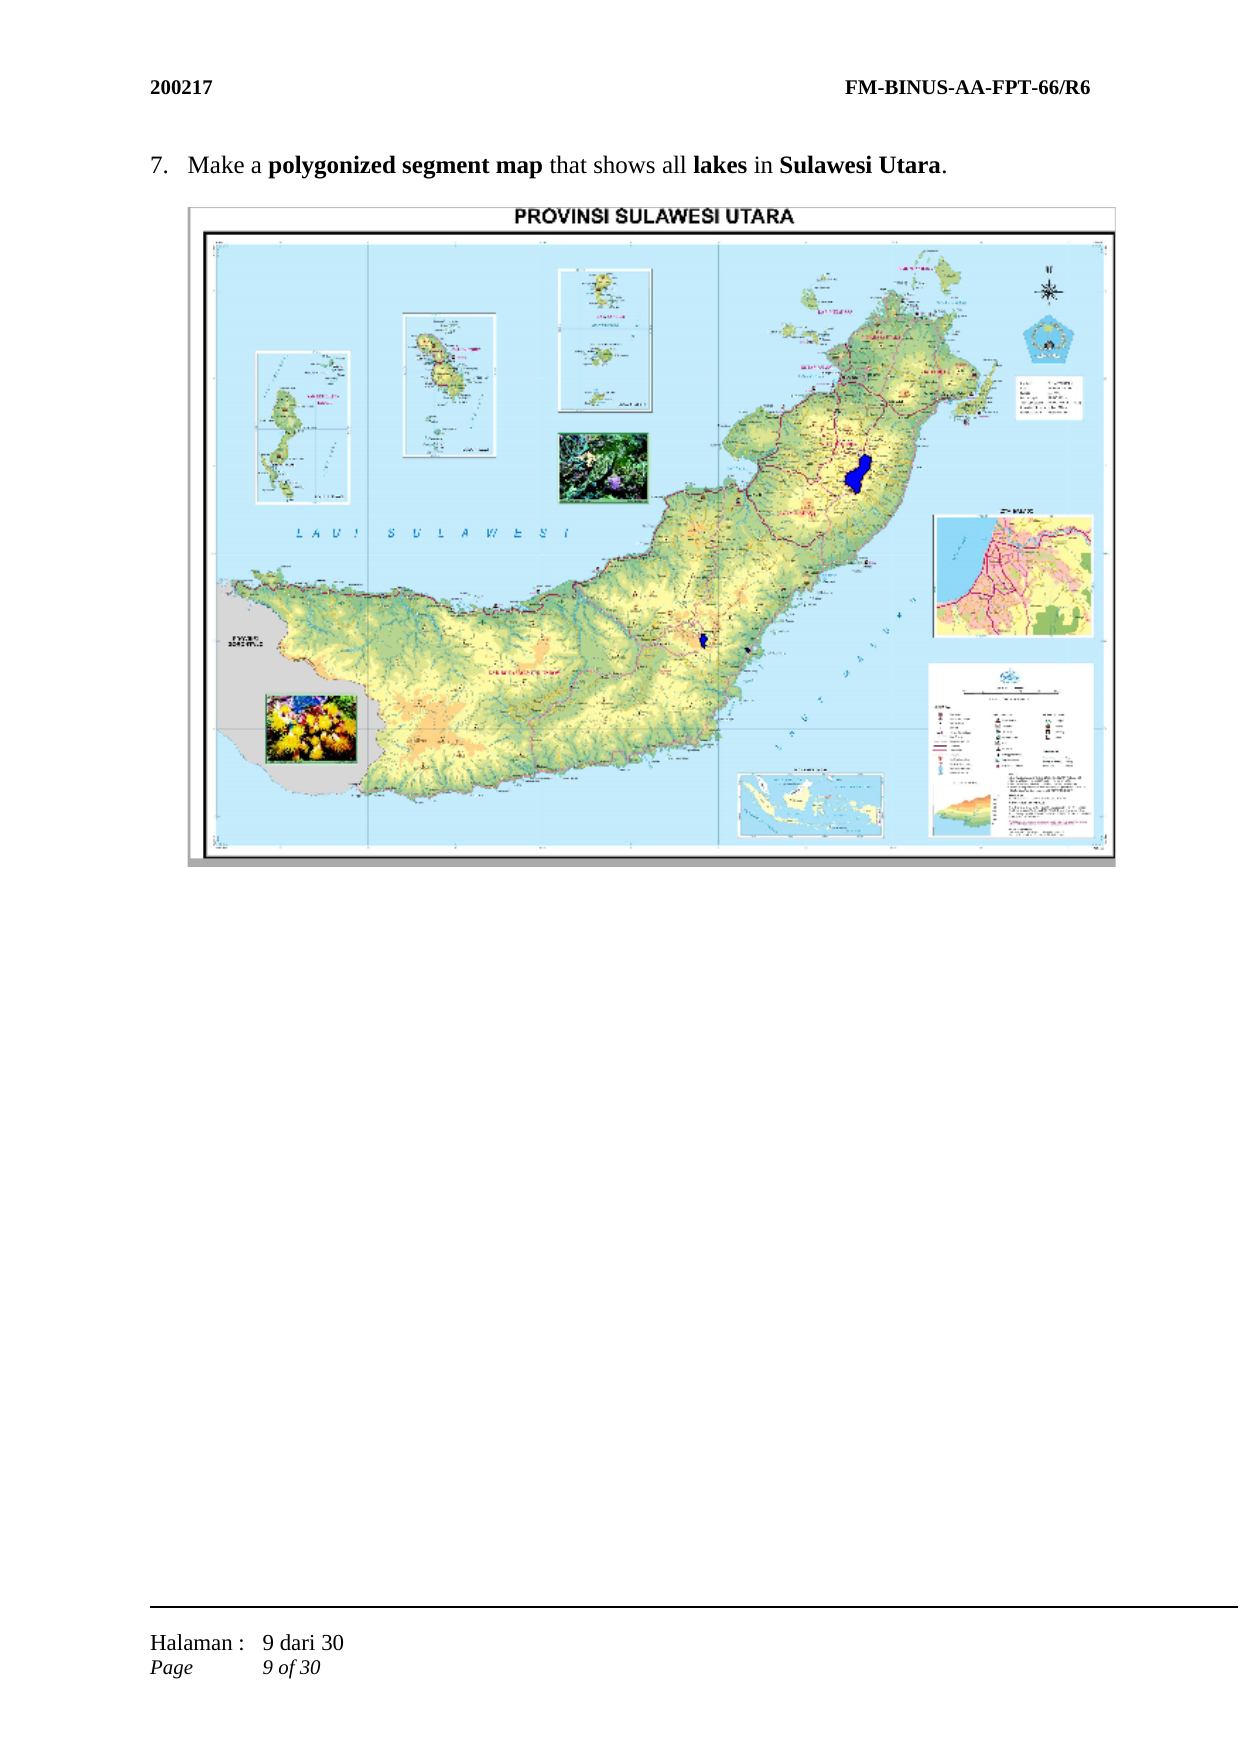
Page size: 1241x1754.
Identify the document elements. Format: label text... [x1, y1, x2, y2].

picture [187, 207, 1116, 867]
list Make a polygonized segment map that shows all lakes in Sulawesi Utara. [150, 150, 1090, 179]
